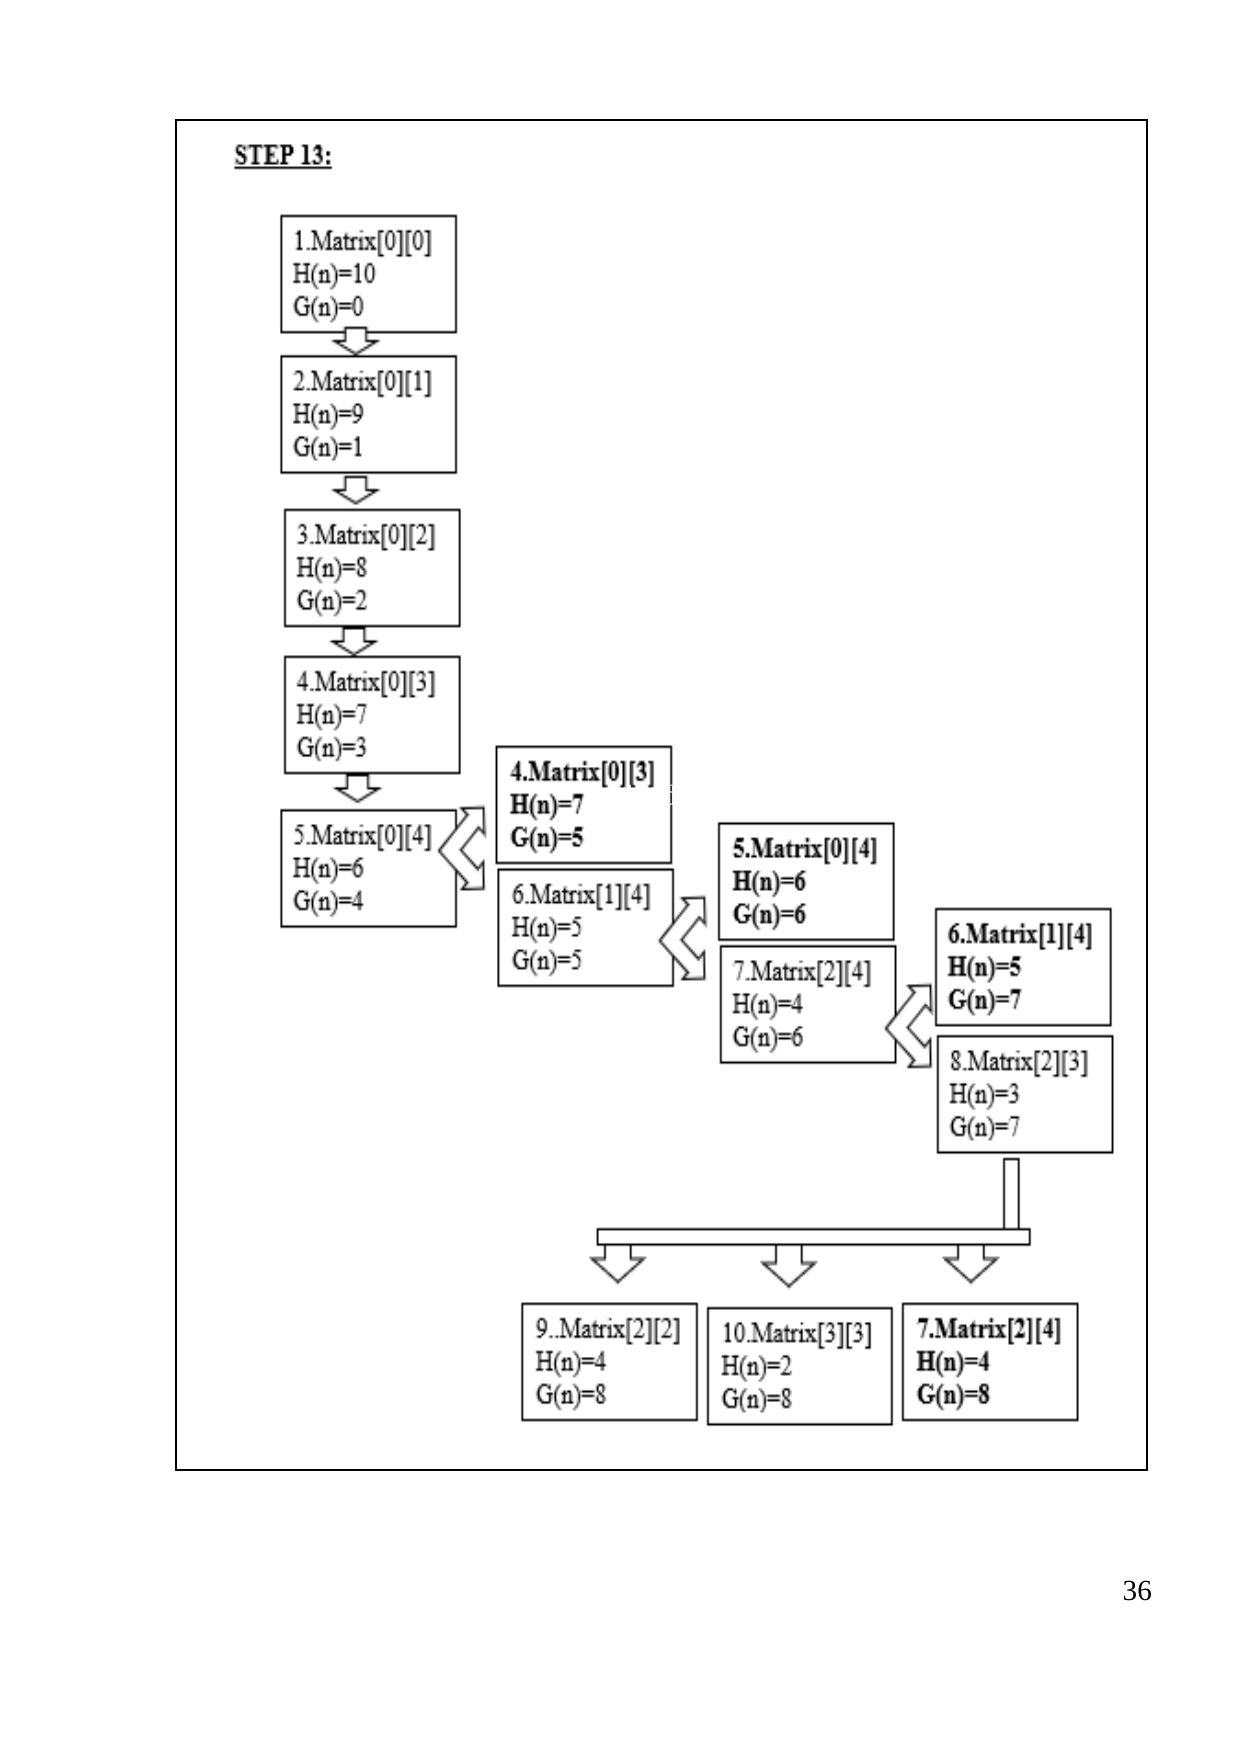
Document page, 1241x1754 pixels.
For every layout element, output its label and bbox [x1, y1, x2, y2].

picture [177, 121, 1146, 1469]
